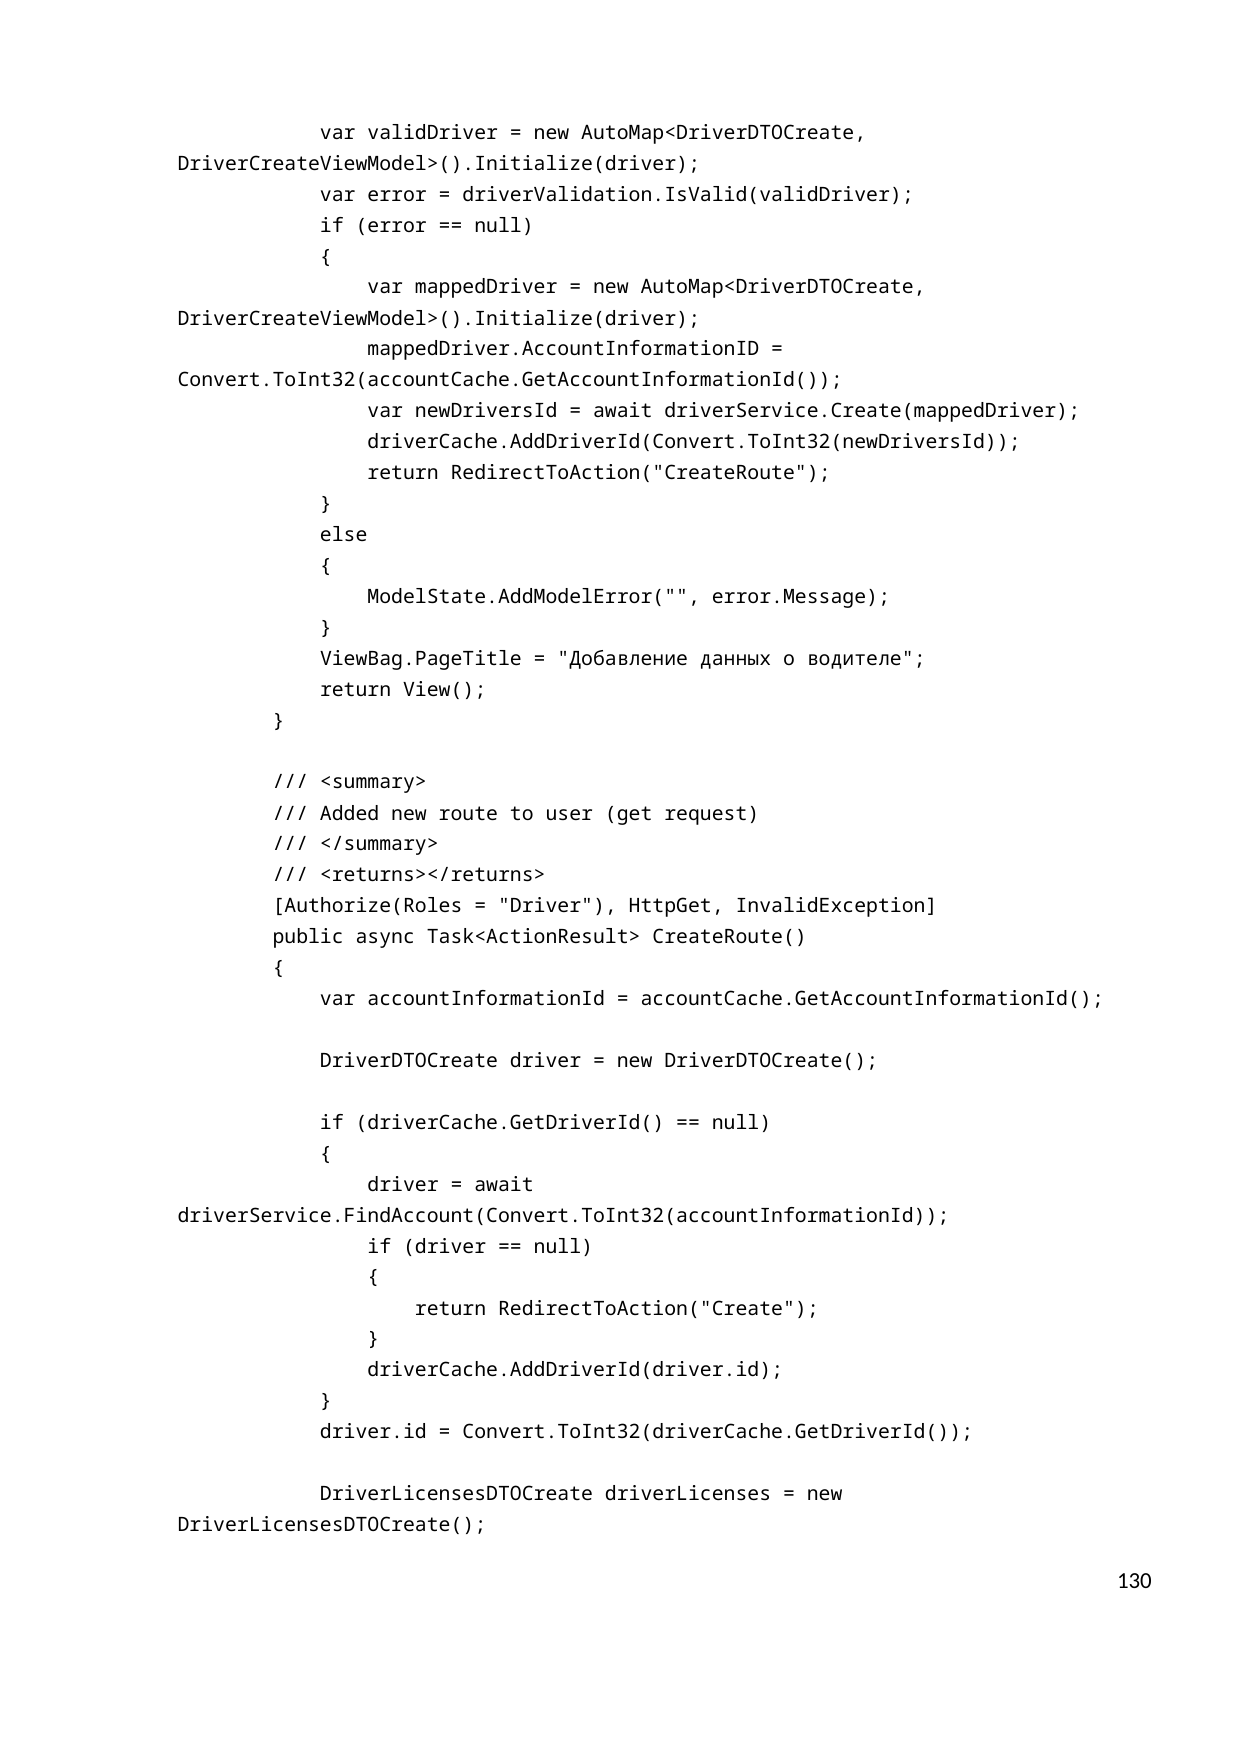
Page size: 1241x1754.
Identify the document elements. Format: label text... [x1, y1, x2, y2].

text /// Added new route to user (get request) [177, 799, 1152, 826]
text return RedirectToAction("CreateRoute"); [177, 458, 1152, 485]
text { [177, 1263, 1152, 1290]
text { [177, 551, 1152, 578]
text DriverLicensesDTOCreate driverLicenses = new DriverLicensesDTOCreate(); [177, 1479, 1152, 1537]
text else [177, 520, 1152, 547]
text { [177, 953, 1152, 980]
text if (driverCache.GetDriverId() == null) [177, 1108, 1152, 1135]
text /// <summary> [177, 768, 1152, 795]
text driverCache.AddDriverId(driver.id); [177, 1356, 1152, 1383]
text } [177, 1325, 1152, 1352]
text return RedirectToAction("Create"); [177, 1294, 1152, 1321]
text ModelState.AddModelError("", error.Message); [177, 582, 1152, 609]
text var mappedDriver = new AutoMap<DriverDTOCreate, DriverCreateViewModel>().Initialize(driver); [177, 273, 1152, 331]
text driver = await driverService.FindAccount(Convert.ToInt32(accountInformationId)); [177, 1170, 1152, 1228]
text mappedDriver.AccountInformationID = Convert.ToInt32(accountCache.GetAccountInformationId()); [177, 335, 1152, 393]
text ViewBag.PageTitle = "Добавление данных о водителе"; [177, 644, 1152, 671]
text { [177, 242, 1152, 269]
text var accountInformationId = accountCache.GetAccountInformationId(); [177, 984, 1152, 1011]
text if (error == null) [177, 211, 1152, 238]
text [Authorize(Roles = "Driver"), HttpGet, InvalidException] [177, 892, 1152, 918]
text var error = driverValidation.IsValid(validDriver); [177, 180, 1152, 207]
text return View(); [177, 675, 1152, 702]
text } [177, 1387, 1152, 1413]
text { [177, 1139, 1152, 1166]
text driver.id = Convert.ToInt32(driverCache.GetDriverId()); [177, 1417, 1152, 1444]
text var newDriversId = await driverService.Create(mappedDriver); [177, 397, 1152, 423]
text driverCache.AddDriverId(Convert.ToInt32(newDriversId)); [177, 427, 1152, 454]
text } [177, 489, 1152, 516]
text } [177, 706, 1152, 733]
text } [177, 613, 1152, 640]
text /// </summary> [177, 830, 1152, 857]
text if (driver == null) [177, 1232, 1152, 1259]
text DriverDTOCreate driver = new DriverDTOCreate(); [177, 1046, 1152, 1073]
text public async Task<ActionResult> CreateRoute() [177, 922, 1152, 949]
text /// <returns></returns> [177, 861, 1152, 888]
text var validDriver = new AutoMap<DriverDTOCreate, DriverCreateViewModel>().Initialize(driver); [177, 118, 1152, 176]
